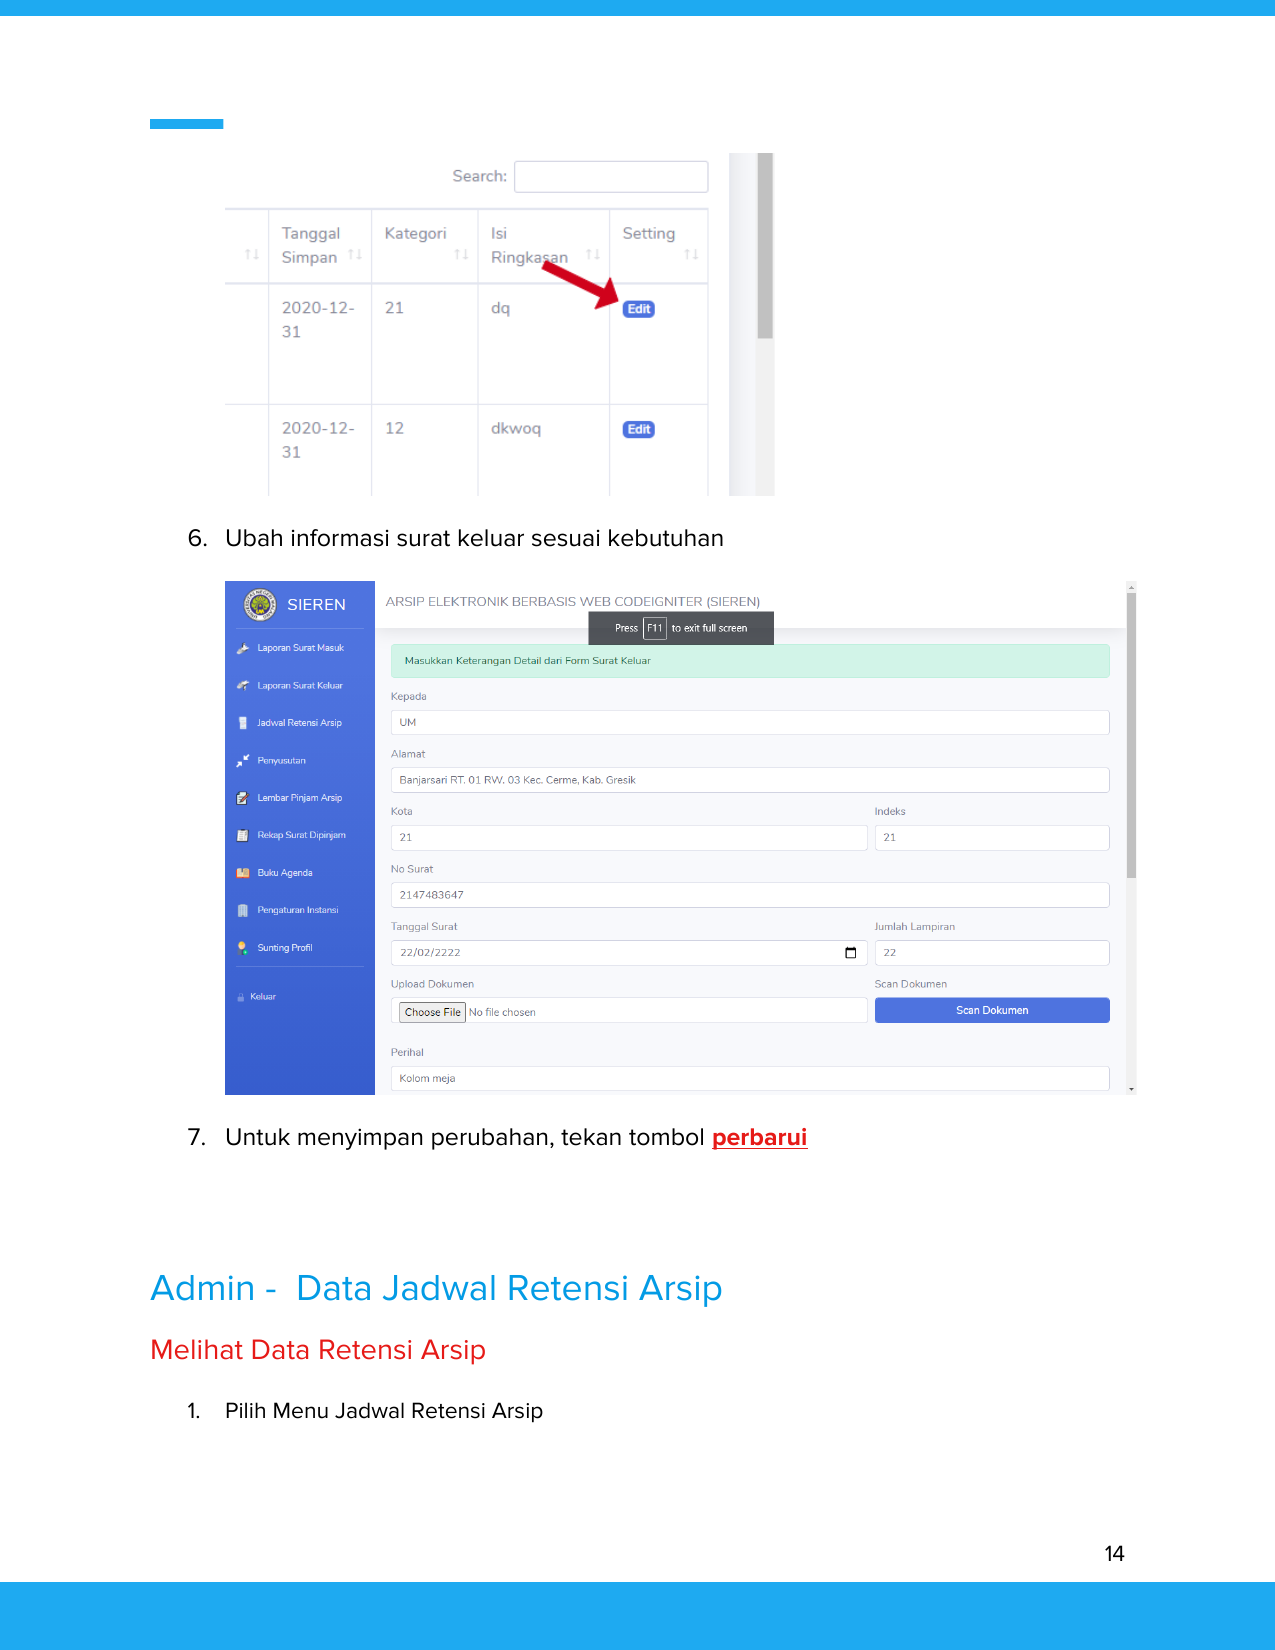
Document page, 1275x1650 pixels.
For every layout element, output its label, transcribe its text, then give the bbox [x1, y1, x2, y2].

picture [0, 0, 1275, 16]
subtitle Admin - Data Jadwal Retensi Arsip [150, 1266, 1125, 1312]
picture [0, 1582, 1275, 1650]
list Untuk menyimpan perubahan, tekan tombol perbarui [187, 1122, 1125, 1153]
list Ubah informasi surat keluar sesuai kebutuhan [187, 523, 1125, 553]
picture [225, 153, 775, 496]
picture [225, 581, 1137, 1095]
list Pilih Menu Jadwal Retensi Arsip [187, 1398, 1125, 1426]
subtitle Melihat Data Retensi Arsip [150, 1333, 1125, 1368]
picture [150, 119, 224, 129]
